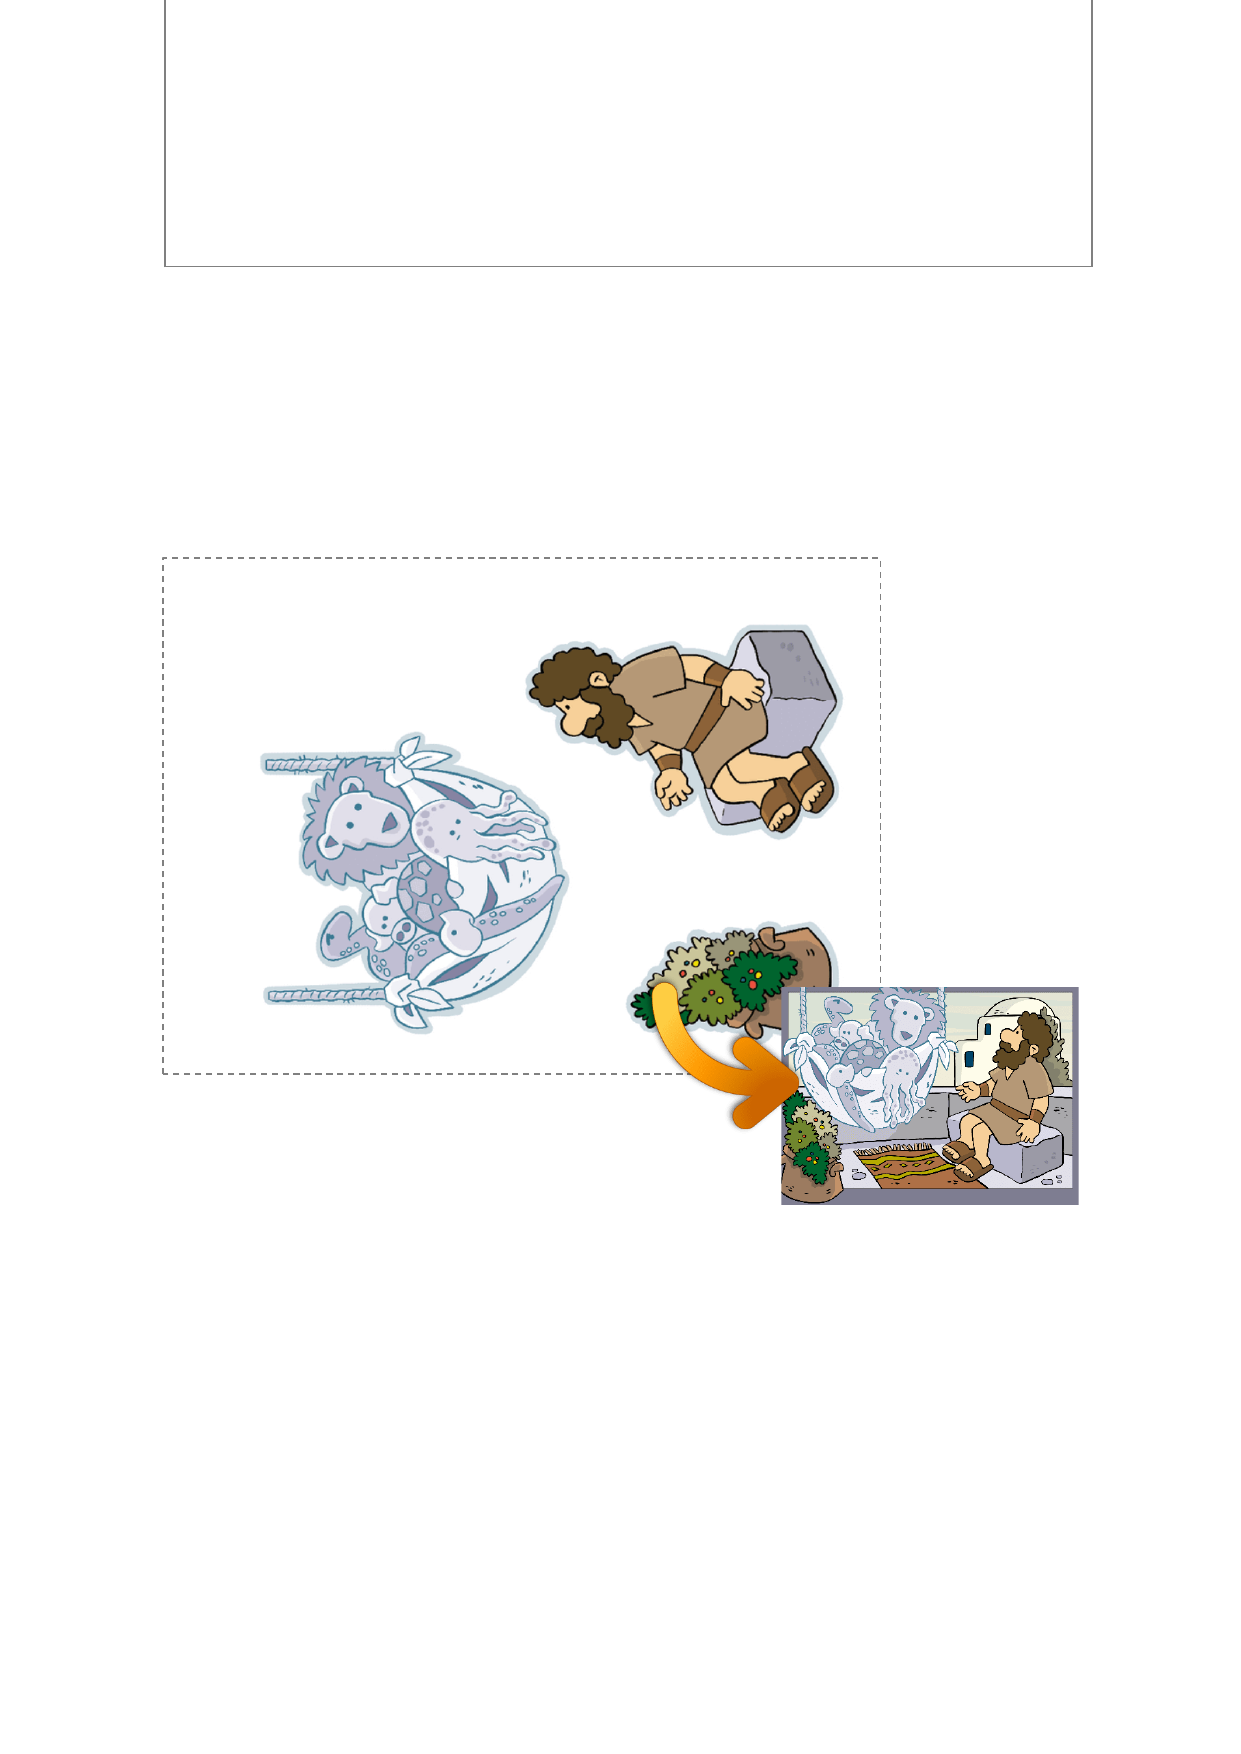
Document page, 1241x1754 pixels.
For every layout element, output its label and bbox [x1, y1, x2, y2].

picture [165, 559, 1079, 1205]
